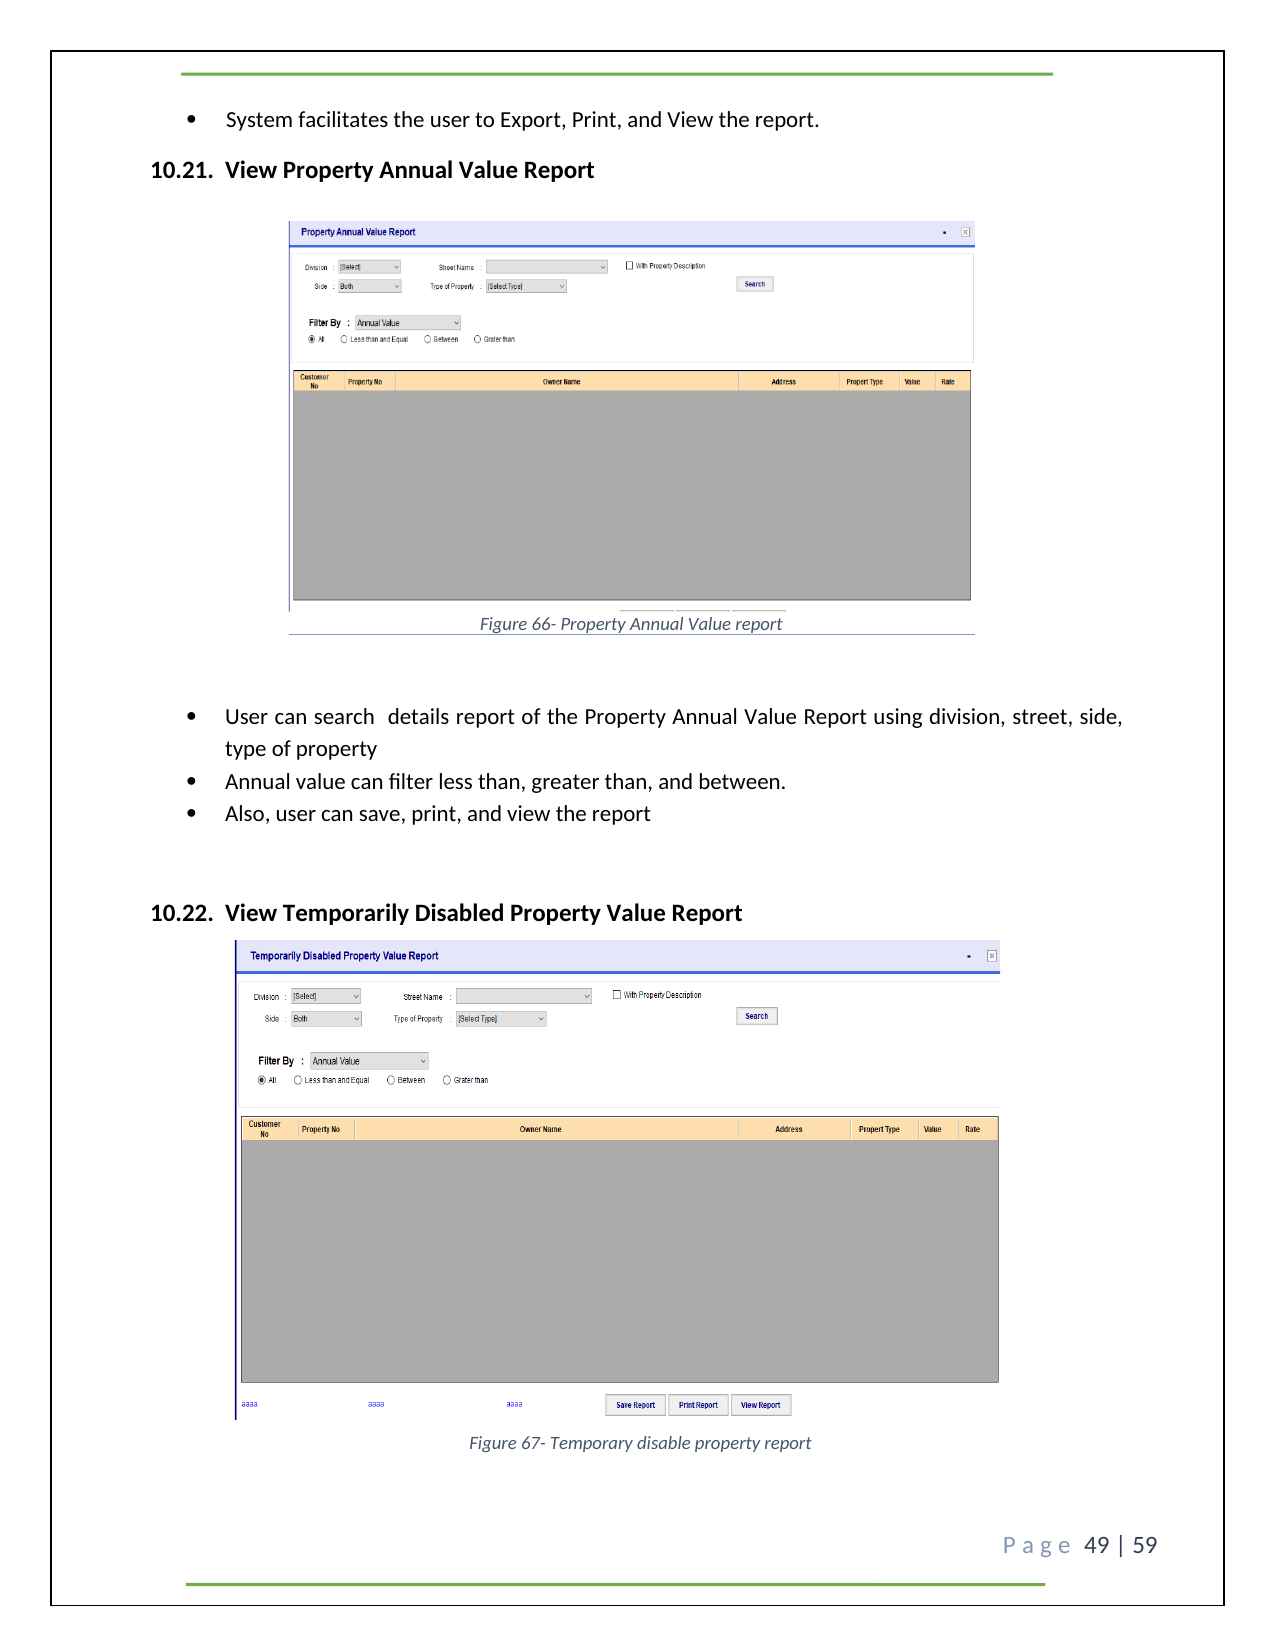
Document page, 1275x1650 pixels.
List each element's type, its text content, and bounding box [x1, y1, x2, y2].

list Also, user can save, print, and view the report [187, 799, 1125, 827]
picture [287, 221, 974, 611]
list System facilitates the user to Export, Print, and View the report. [187, 105, 1125, 133]
list User can search details report of the Property Annual Value Report using division, street, side, type of property [187, 702, 1125, 763]
list Annual value can filter less than, greater than, and between. [187, 767, 1125, 795]
subtitle View Temporarily Disabled Property Value Report [150, 897, 1125, 927]
picture [234, 940, 1000, 1420]
subtitle View Property Annual Value Report [150, 154, 1125, 184]
